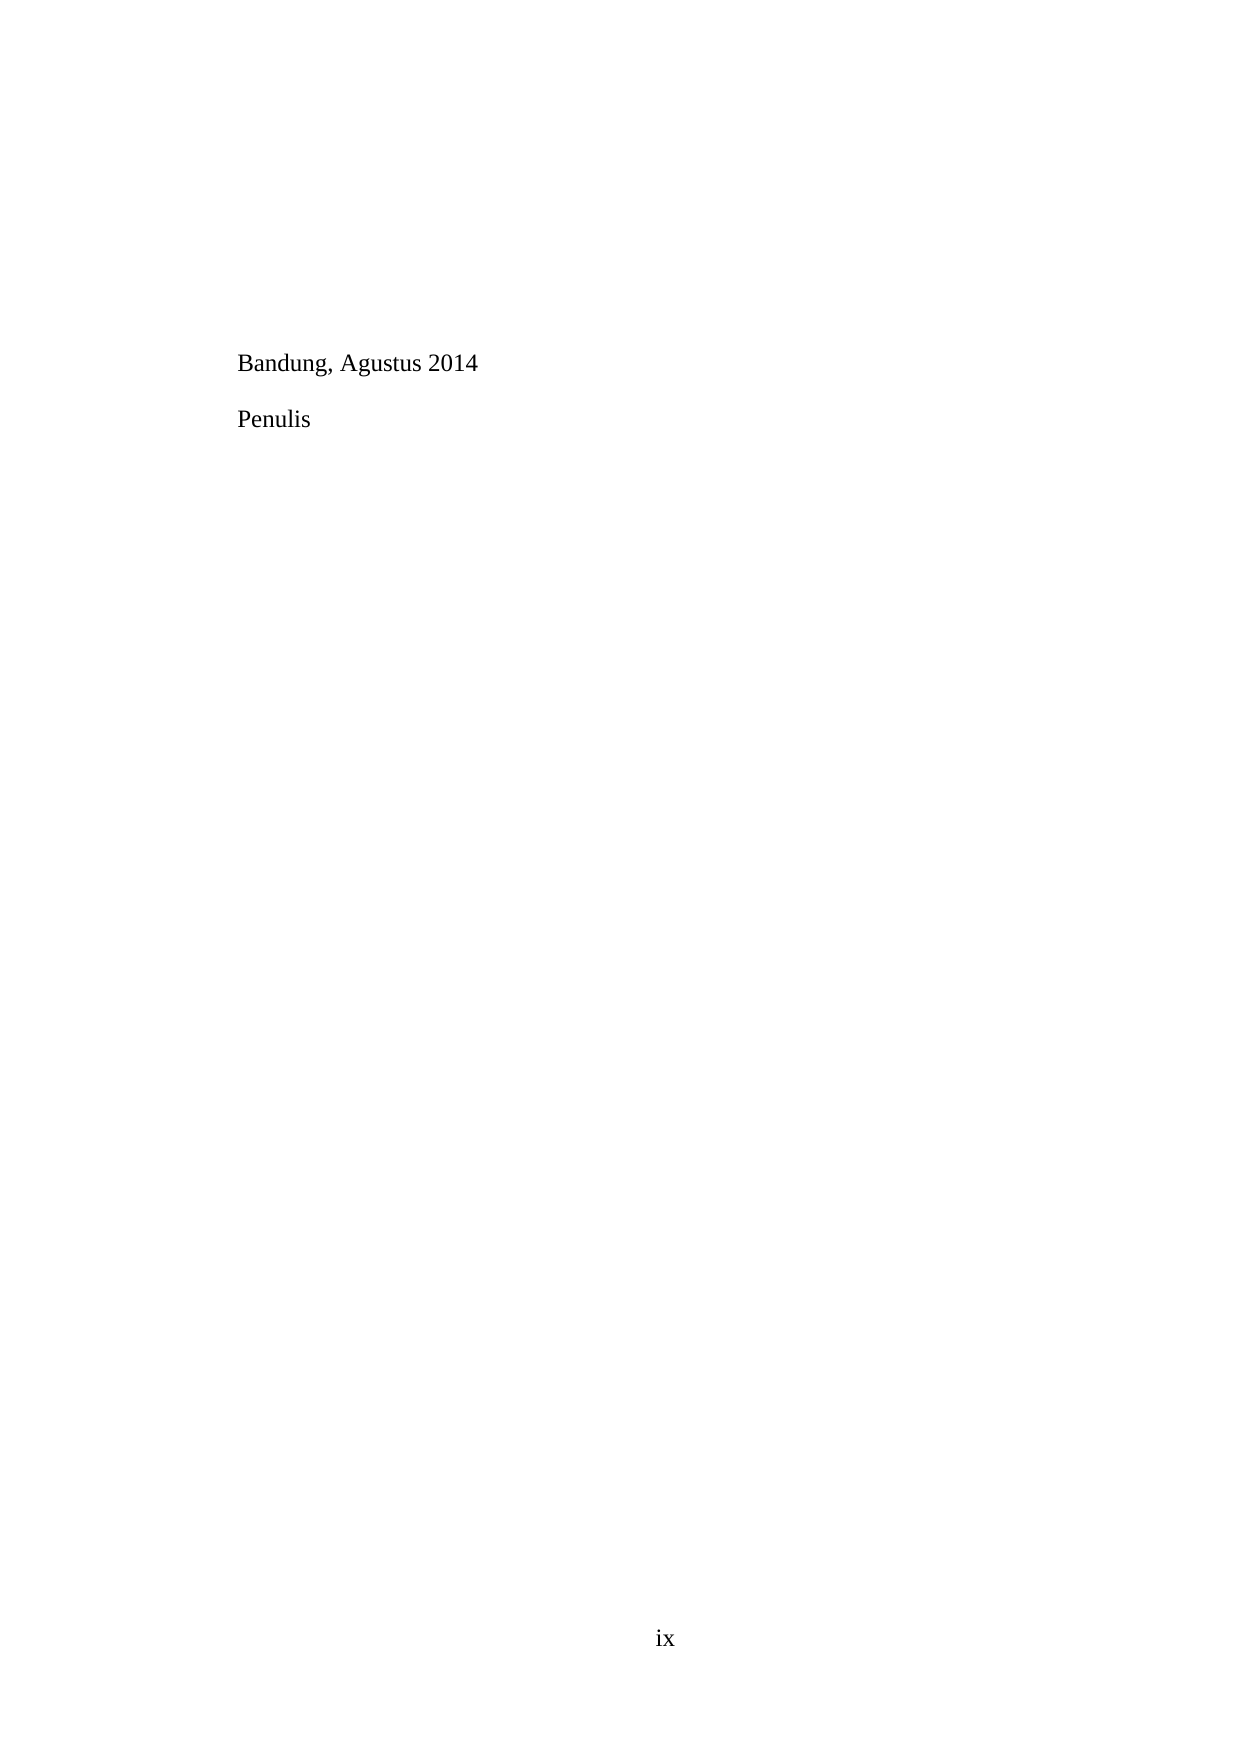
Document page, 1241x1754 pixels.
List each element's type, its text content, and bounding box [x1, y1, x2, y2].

text Bandung, Agustus 2014 [237, 348, 1093, 377]
text Penulis [237, 404, 1093, 433]
